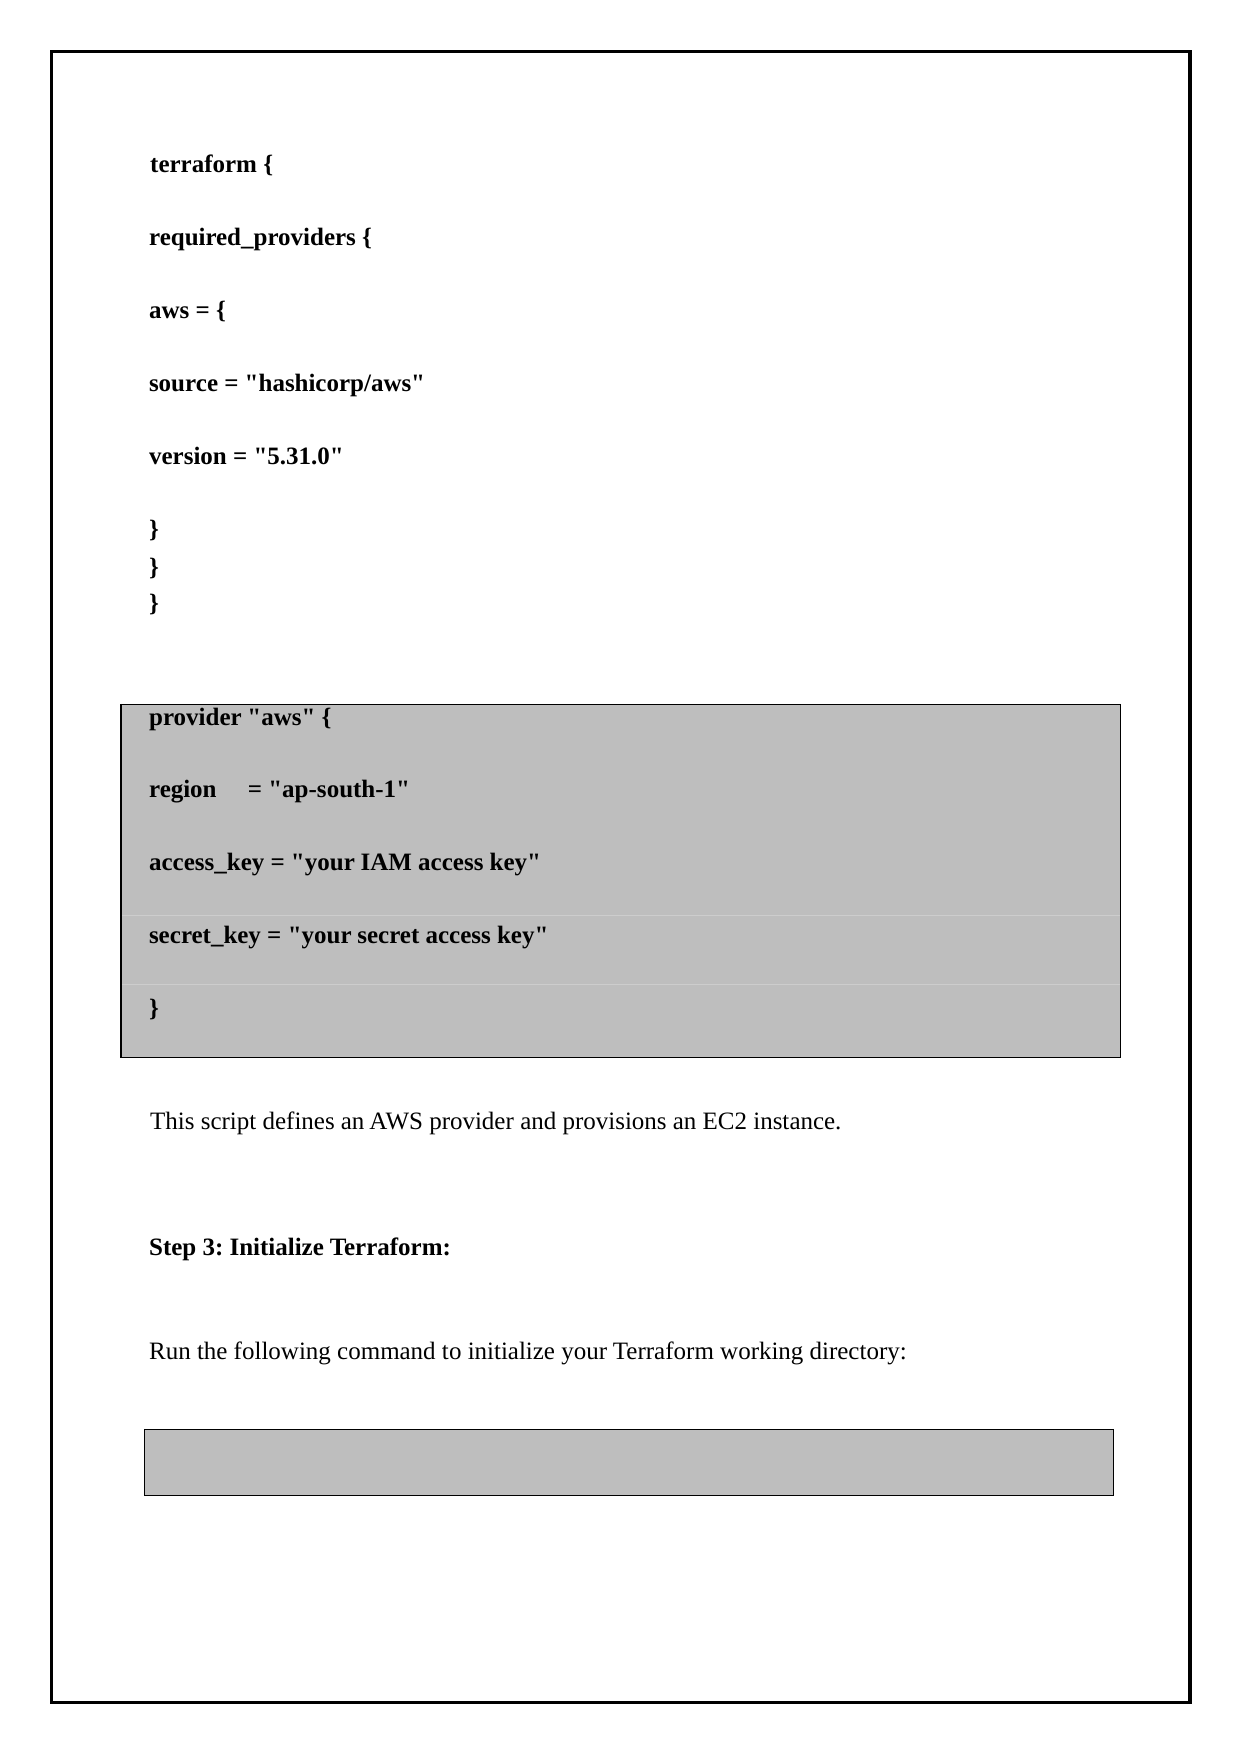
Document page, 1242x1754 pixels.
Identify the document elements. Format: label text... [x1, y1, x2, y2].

text } [149, 589, 1092, 617]
text Step 3: Initialize Terraform: [149, 1232, 1092, 1261]
text required_providers { [149, 223, 1092, 250]
text } [149, 994, 1092, 1021]
text This script defines an AWS provider and provisions an EC2 instance. [150, 1106, 1092, 1135]
text access_key = "your IAM access key" [149, 848, 1092, 875]
text } [149, 514, 1092, 542]
text version = "5.31.0" [149, 442, 1092, 469]
text aws = { [149, 296, 1092, 323]
text secret_key = "your secret access key" [149, 921, 1092, 948]
text Run the following command to initialize your Terraform working directory: [149, 1337, 1092, 1364]
text provider "aws" { [149, 702, 1092, 729]
text source = "hashicorp/aws" [149, 369, 1092, 396]
text } [149, 552, 1092, 579]
text region = "ap-south-1" [149, 775, 1092, 802]
text terraform { [150, 150, 1092, 177]
